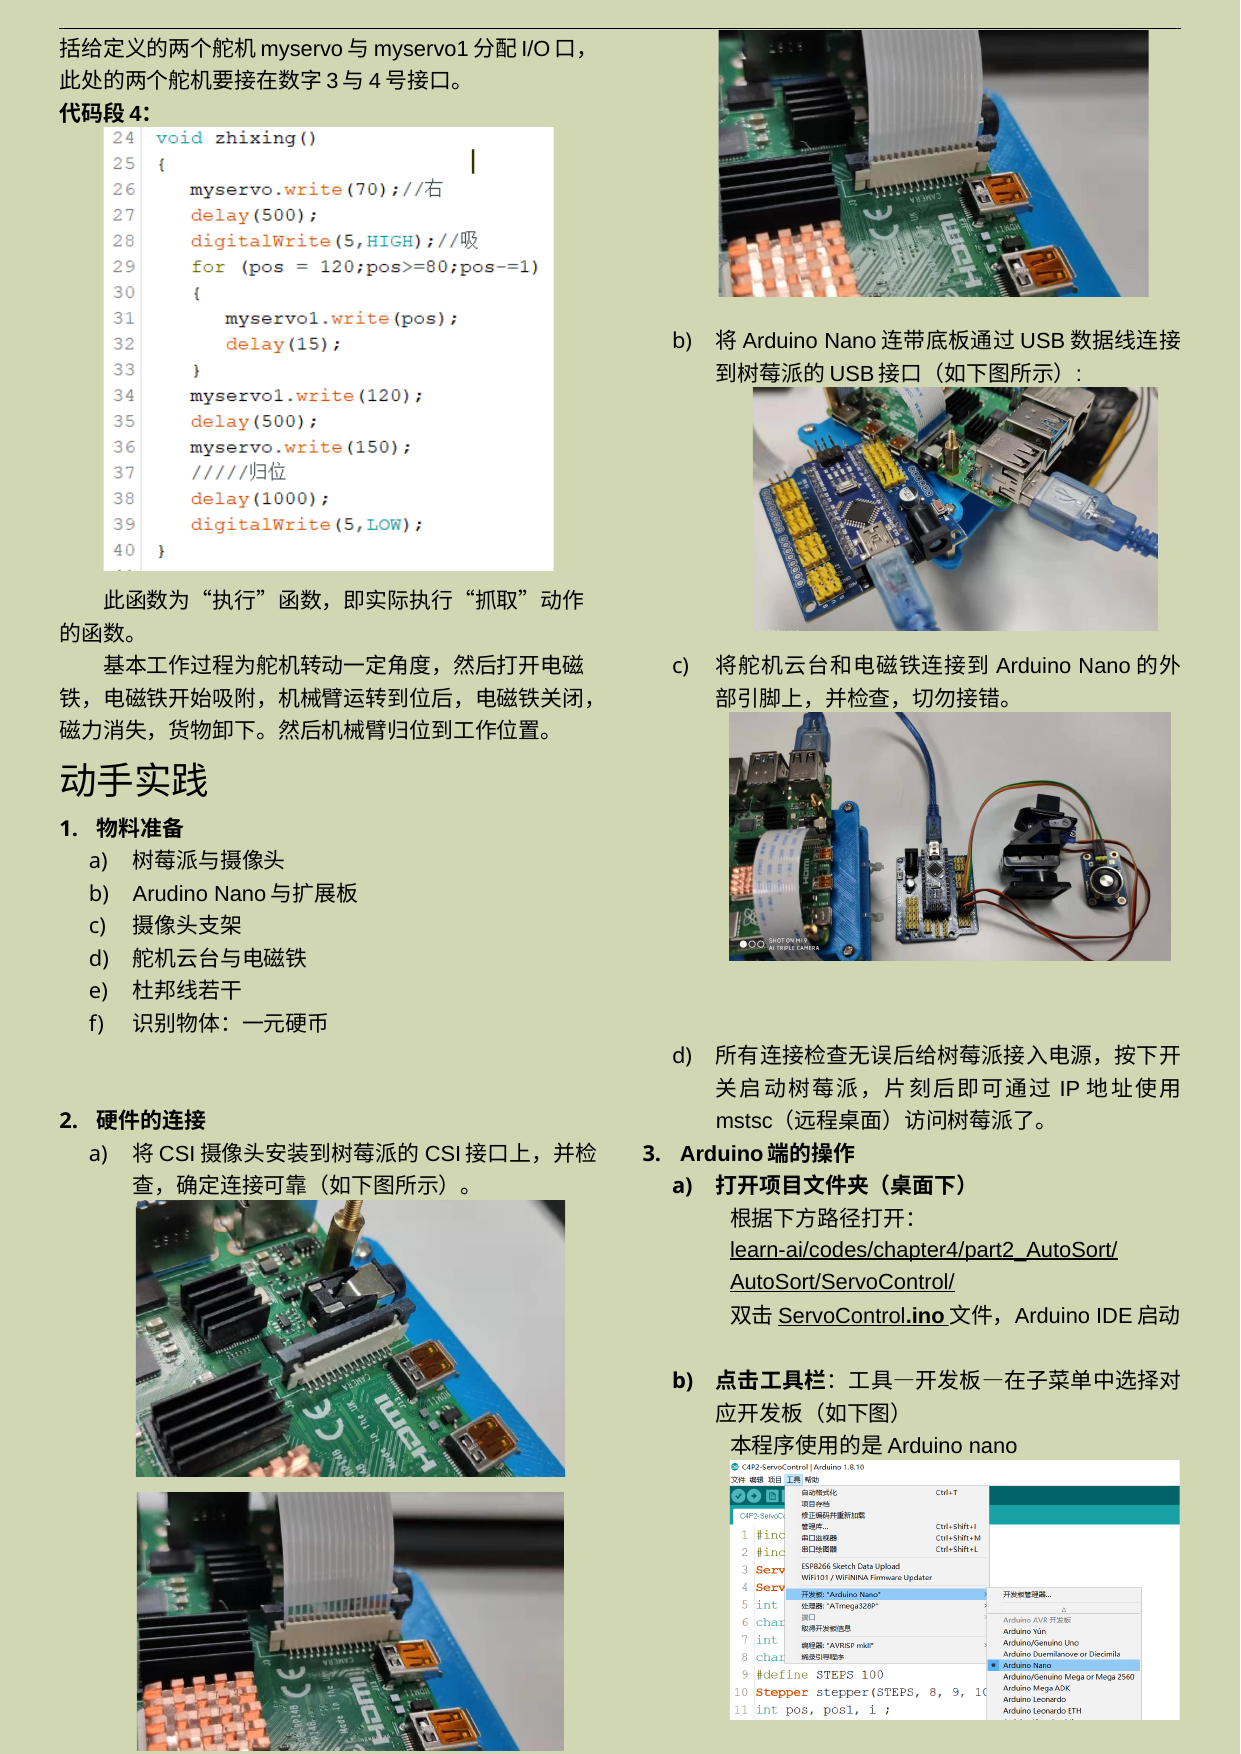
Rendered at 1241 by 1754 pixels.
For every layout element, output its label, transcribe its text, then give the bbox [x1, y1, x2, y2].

list 树莓派与摄像头 [89, 843, 598, 875]
list Arduino端的操作 [642, 1135, 1181, 1168]
text 此代码段为setup（）函数段，即在setup函数内对各个接口的电平信号进行初始化，包括初始化串口波特率，初始化I/O口的工作模式，此处为输出模式；也包括给定义的两个舵机myservo与myservo1分配I/O口，此处的两个舵机要接在数字3与4号接口。 [59, 30, 598, 95]
picture [103, 127, 554, 571]
list 杜邦线若干 [89, 973, 598, 1005]
list 点击工具栏：工具—开发板—在子菜单中选择对应开发板（如下图） [672, 1363, 1181, 1428]
picture [135, 1200, 565, 1477]
list 舵机云台与电磁铁 [89, 940, 598, 973]
list 物料准备 [59, 810, 598, 843]
picture [718, 30, 1149, 297]
picture [729, 1460, 1180, 1720]
list 根据下方路径打开： [730, 1200, 1181, 1233]
list 将舵机云台和电磁铁连接到Arduino Nano的外部引脚上，并检查，切勿接错。 [672, 648, 1181, 713]
list 所有连接检查无误后给树莓派接入电源，按下开关启动树莓派，片刻后即可通过IP地址使用mstsc（远程桌面）访问树莓派了。 [672, 1038, 1181, 1135]
list 将CSI摄像头安装到树莓派的CSI接口上，并检查，确定连接可靠（如下图所示）。 [89, 1135, 598, 1200]
list 打开项目文件夹（桌面下） [672, 1168, 1181, 1200]
list learn-ai/codes/chapter4/part2_AutoSort/AutoSort/ServoControl/ [730, 1233, 1181, 1298]
picture [136, 1492, 564, 1751]
list 本程序使用的是Arduino nano [730, 1428, 1181, 1460]
text 基本工作过程为舵机转动一定角度，然后打开电磁铁，电磁铁开始吸附，机械臂运转到位后，电磁铁关闭，磁力消失，货物卸下。然后机械臂归位到工作位置。 [59, 648, 598, 745]
list 将Arduino Nano连带底板通过USB数据线连接到树莓派的USB接口（如下图所示）: [672, 323, 1181, 388]
list 摄像头支架 [89, 908, 598, 940]
list Arudino Nano与扩展板 [89, 875, 598, 908]
list 识别物体：一元硬币 [89, 1005, 598, 1038]
text 代码段4： [59, 95, 598, 128]
list 硬件的连接 [59, 1103, 598, 1135]
picture [729, 712, 1171, 961]
text 此函数为“执行”函数，即实际执行“抓取”动作的函数。 [59, 583, 598, 648]
list 双击ServoControl.ino文件，Arduino IDE启动 [730, 1298, 1181, 1330]
text 动手实践 [59, 745, 598, 810]
picture [752, 387, 1158, 631]
